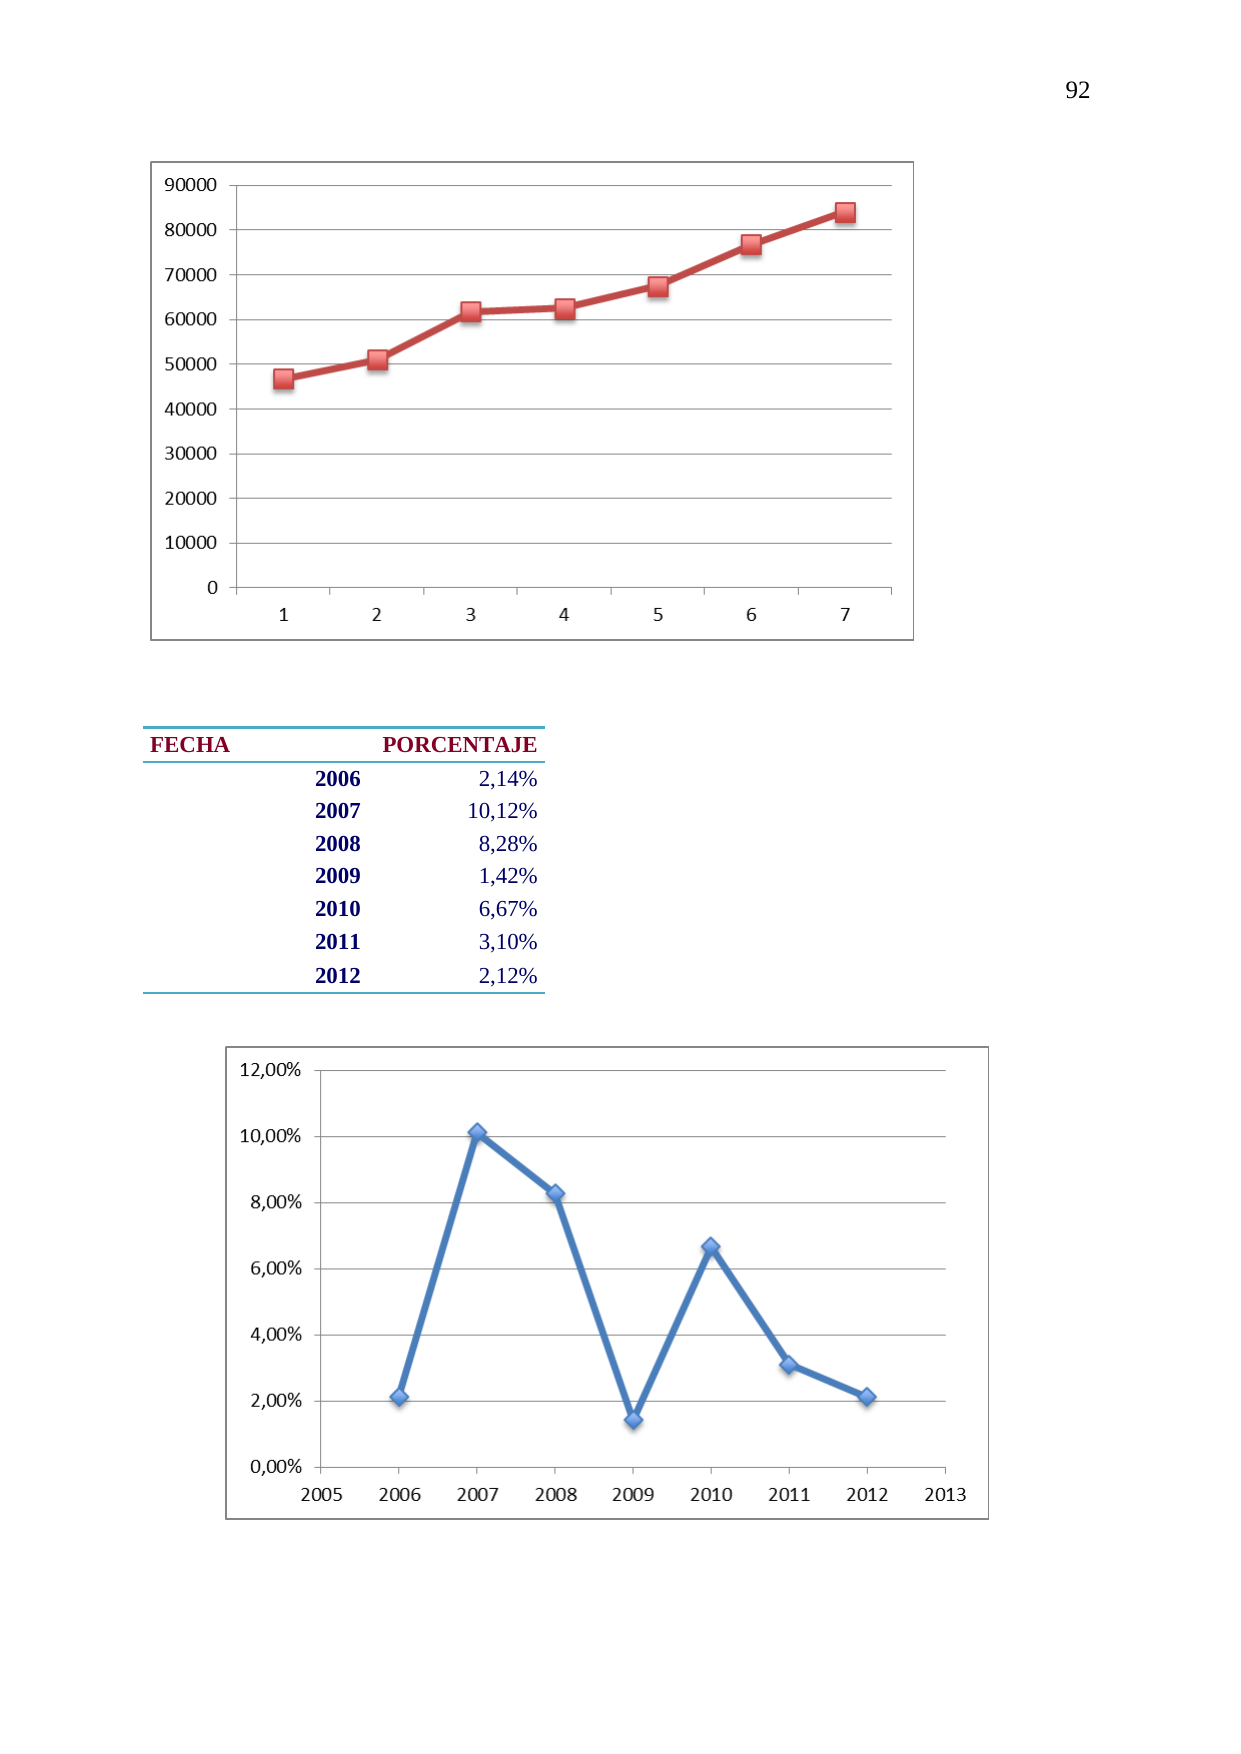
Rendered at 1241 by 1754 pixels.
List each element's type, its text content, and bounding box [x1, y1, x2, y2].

table_cell 3,10% [368, 925, 545, 958]
table_cell 2,14% [368, 763, 545, 794]
table_cell 2012 [143, 958, 368, 992]
table_cell 2010 [143, 892, 368, 925]
table_cell 2011 [143, 925, 368, 958]
table_cell 1,42% [368, 859, 545, 892]
table_cell 6,67% [368, 892, 545, 925]
table_header PORCENTAJE [368, 729, 545, 761]
table_cell 2008 [143, 826, 368, 859]
table_cell 2007 [143, 794, 368, 826]
table_header FECHA [143, 729, 368, 761]
table_cell 10,12% [368, 794, 545, 826]
table_cell 2009 [143, 859, 368, 892]
picture [150, 161, 914, 641]
table_cell 2,12% [368, 958, 545, 992]
table_cell 8,28% [368, 826, 545, 859]
table_cell 2006 [143, 763, 368, 794]
picture [225, 1046, 989, 1520]
